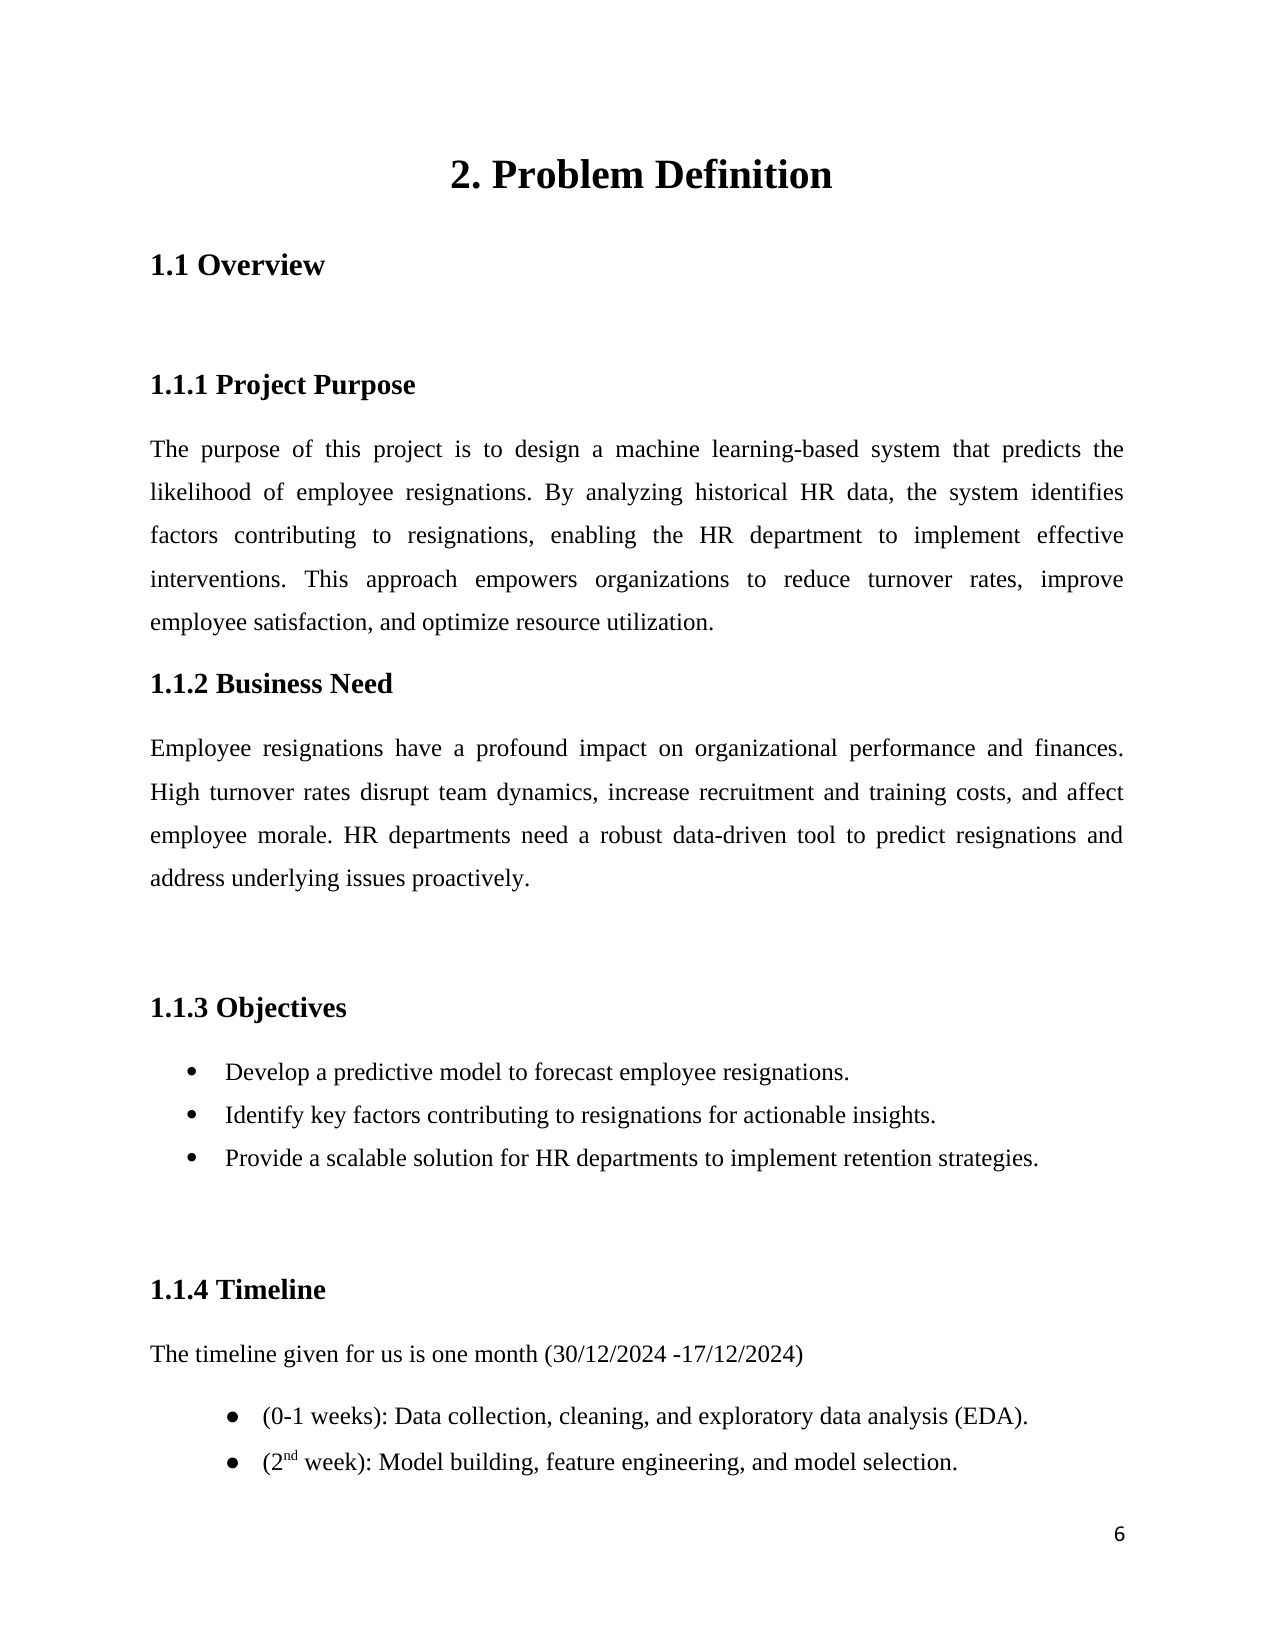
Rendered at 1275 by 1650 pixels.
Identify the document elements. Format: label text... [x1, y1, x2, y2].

text Employee resignations have a profound impact on organizational performance and finances. High turnover rates disrupt team dynamics, increase recruitment and training costs, and affect employee morale. HR departments need a robust data-driven tool to predict resignations and address underlying issues proactively. [150, 733, 1125, 892]
text The timeline given for us is one month (30/12/2024 -17/12/2024) [150, 1339, 1125, 1368]
list (2nd week): Model building, feature engineering, and model selection. [225, 1445, 1125, 1475]
list Develop a predictive model to forecast employee resignations. [187, 1057, 1125, 1085]
text 1.1.1 Project Purpose [150, 367, 1125, 401]
text 1.1.2 Business Need [150, 667, 1125, 700]
list Identify key factors contributing to resignations for actionable insights. [187, 1100, 1125, 1128]
text 1.1.4 Timeline [150, 1272, 1125, 1306]
list Provide a scalable solution for HR departments to implement retention strategies. [187, 1143, 1125, 1172]
text 1.1.3 Objectives [150, 990, 1125, 1023]
text 2. Problem Definition [375, 150, 1125, 198]
text The purpose of this project is to design a machine learning-based system that predicts the likelihood of employee resignations. By analyzing historical HR data, the system identifies factors contributing to resignations, enabling the HR department to implement effective interventions. This approach empowers organizations to reduce turnover rates, improve employee satisfaction, and optimize resource utilization. [150, 434, 1125, 636]
list (0-1 weeks): Data collection, cleaning, and exploratory data analysis (EDA). [225, 1399, 1125, 1429]
text 1.1 Overview [150, 247, 1125, 283]
